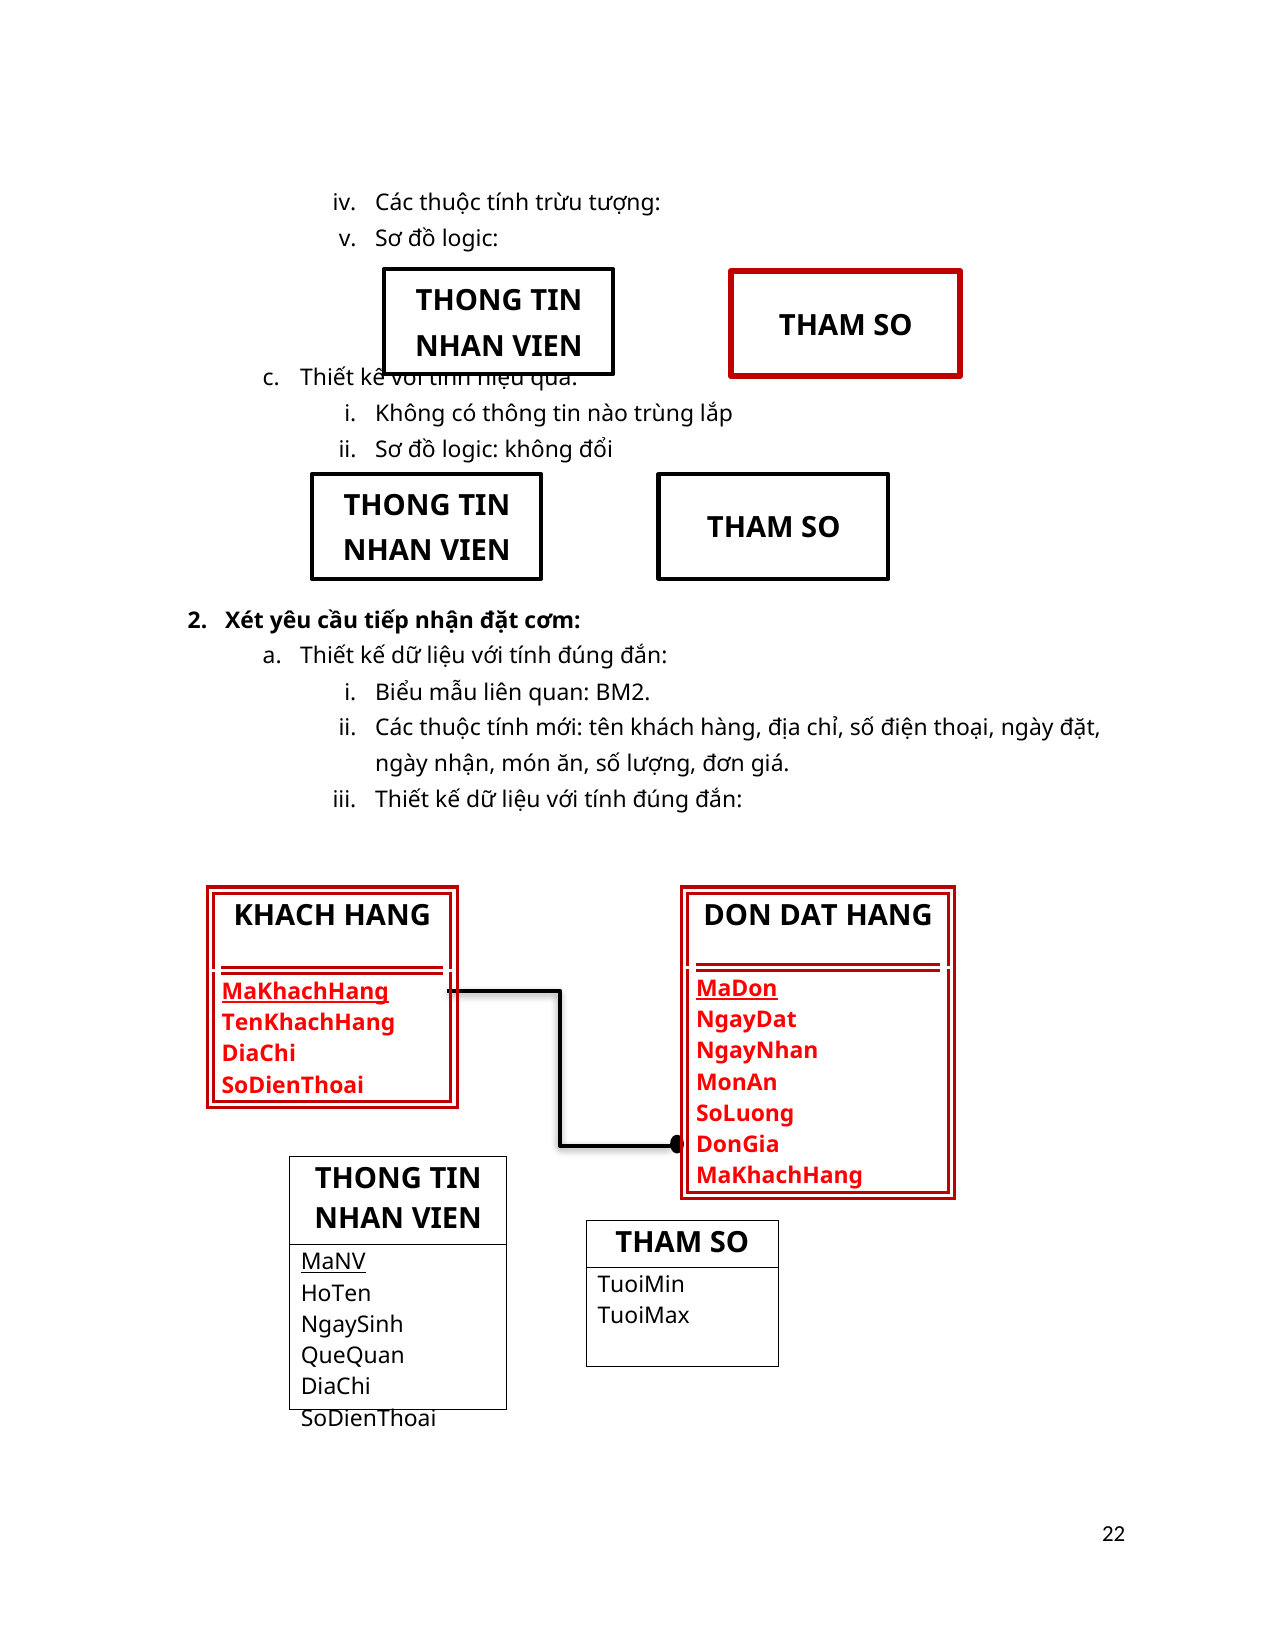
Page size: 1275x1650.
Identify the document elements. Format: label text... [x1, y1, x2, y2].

list Không có thông tin nào trùng lắp [356, 397, 1125, 428]
list Xét yêu cầu tiếp nhận đặt cơm: [187, 603, 1125, 635]
list Sơ đồ logic: không đổi [356, 433, 1125, 464]
list Các thuộc tính mới: tên khách hàng, địa chỉ, số điện thoại, ngày đặt, ngày nhận, món ăn, số lượng, đơn giá. [356, 711, 1125, 778]
list Biểu mẫu liên quan: BM2. [356, 675, 1125, 707]
list Thiết kế dữ liệu với tính đúng đắn: [356, 783, 1125, 814]
list Thiết kế dữ liệu với tính đúng đắn: [262, 639, 1125, 671]
list Các thuộc tính trừu tượng: [356, 186, 1125, 217]
list Thiết kế với tính hiệu quả: [262, 361, 1125, 393]
list Sơ đồ logic: [356, 222, 1125, 285]
